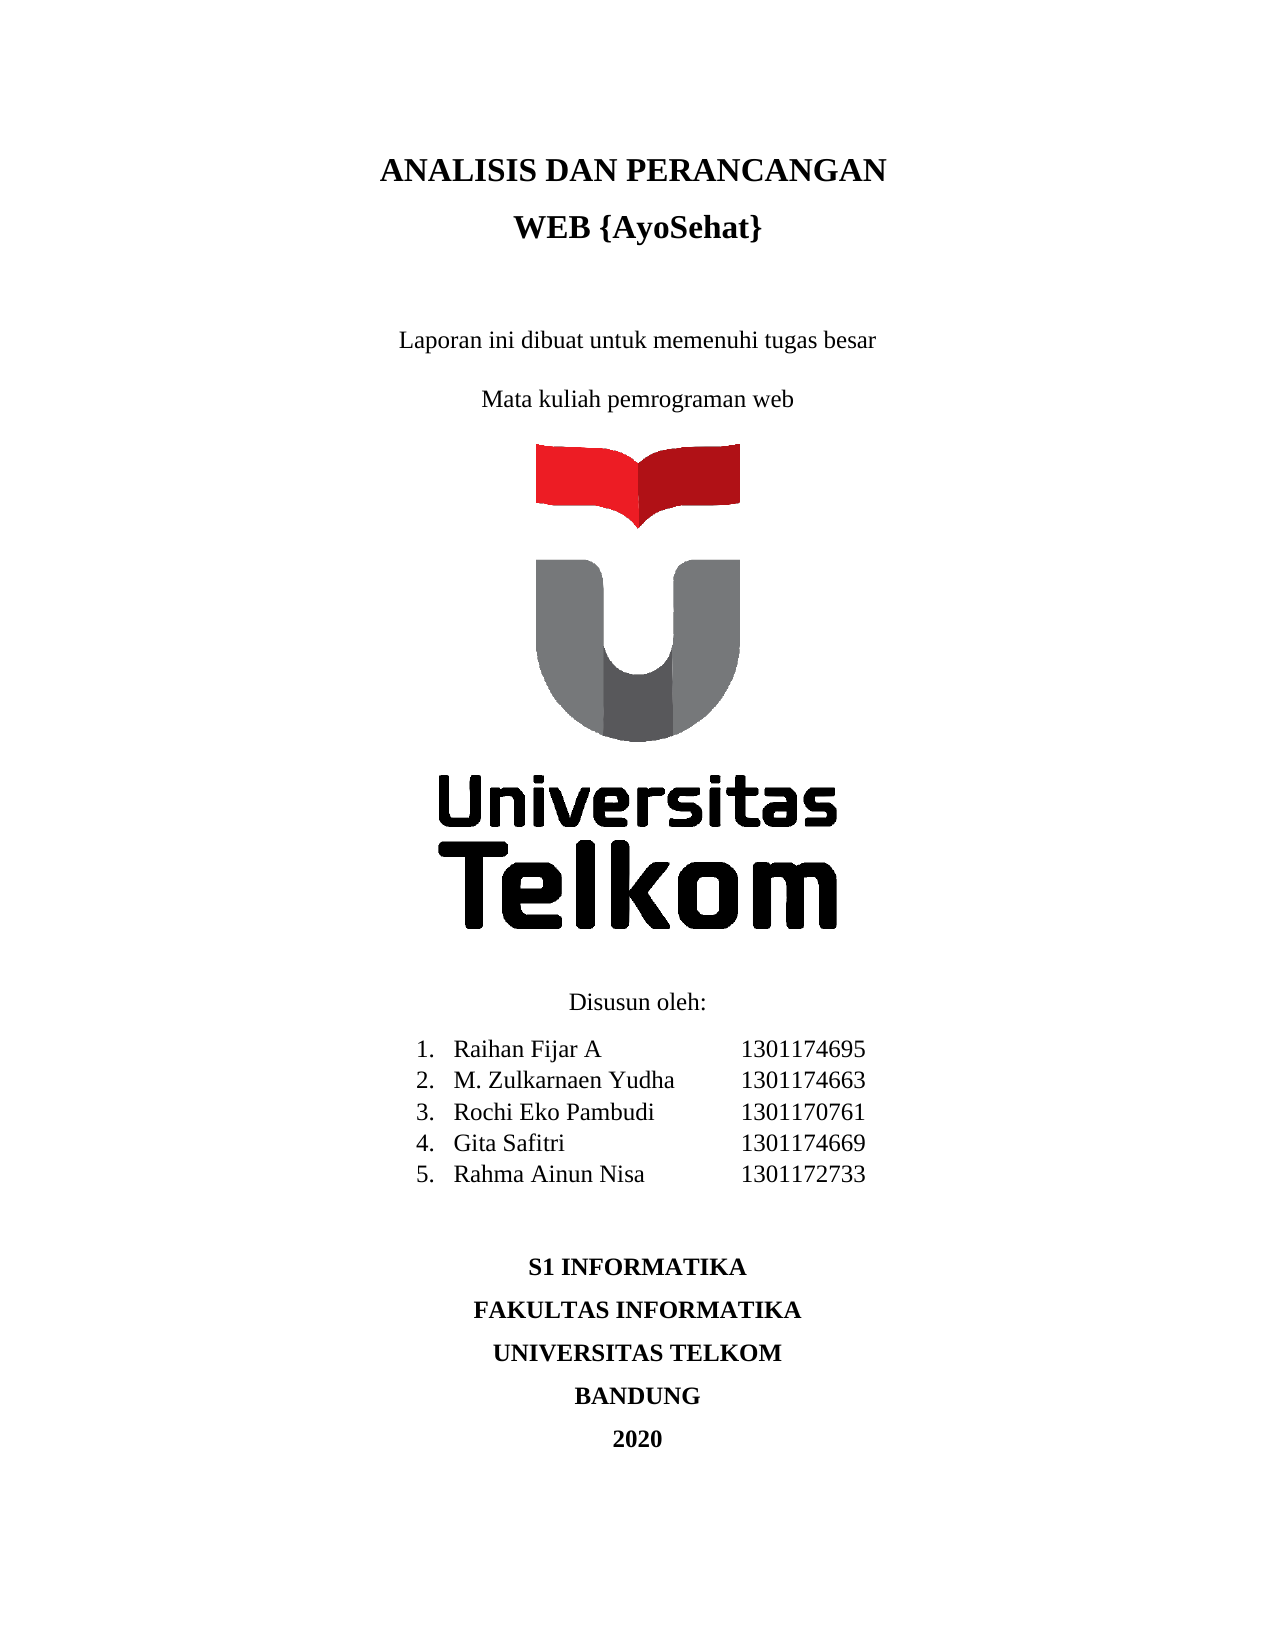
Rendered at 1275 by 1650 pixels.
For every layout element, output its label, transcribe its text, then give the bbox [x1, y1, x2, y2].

list UNIVERSITAS TELKOM [150, 1338, 1125, 1367]
text Disusun oleh: [150, 987, 1125, 1016]
list Gita Safitri 1301174669 [416, 1128, 1125, 1156]
list Rahma Ainun Nisa 1301172733 [416, 1159, 1125, 1187]
list M. Zulkarnaen Yudha 1301174663 [416, 1066, 1125, 1094]
subtitle ANALISIS DAN PERANCANGAN WEB {AyoSehat} [150, 150, 1125, 246]
list 2020 [150, 1424, 1125, 1453]
text Mata kuliah pemrograman web [150, 384, 1125, 413]
list Raihan Fijar A 1301174695 [416, 1034, 1125, 1063]
list Rochi Eko Pambudi 1301170761 [416, 1097, 1125, 1125]
list S1 INFORMATIKA [150, 1252, 1125, 1281]
text Laporan ini dibuat untuk memenuhi tugas besar [150, 325, 1125, 353]
picture [438, 444, 837, 929]
list BANDUNG [150, 1381, 1125, 1410]
list FAKULTAS INFORMATIKA [150, 1295, 1125, 1324]
